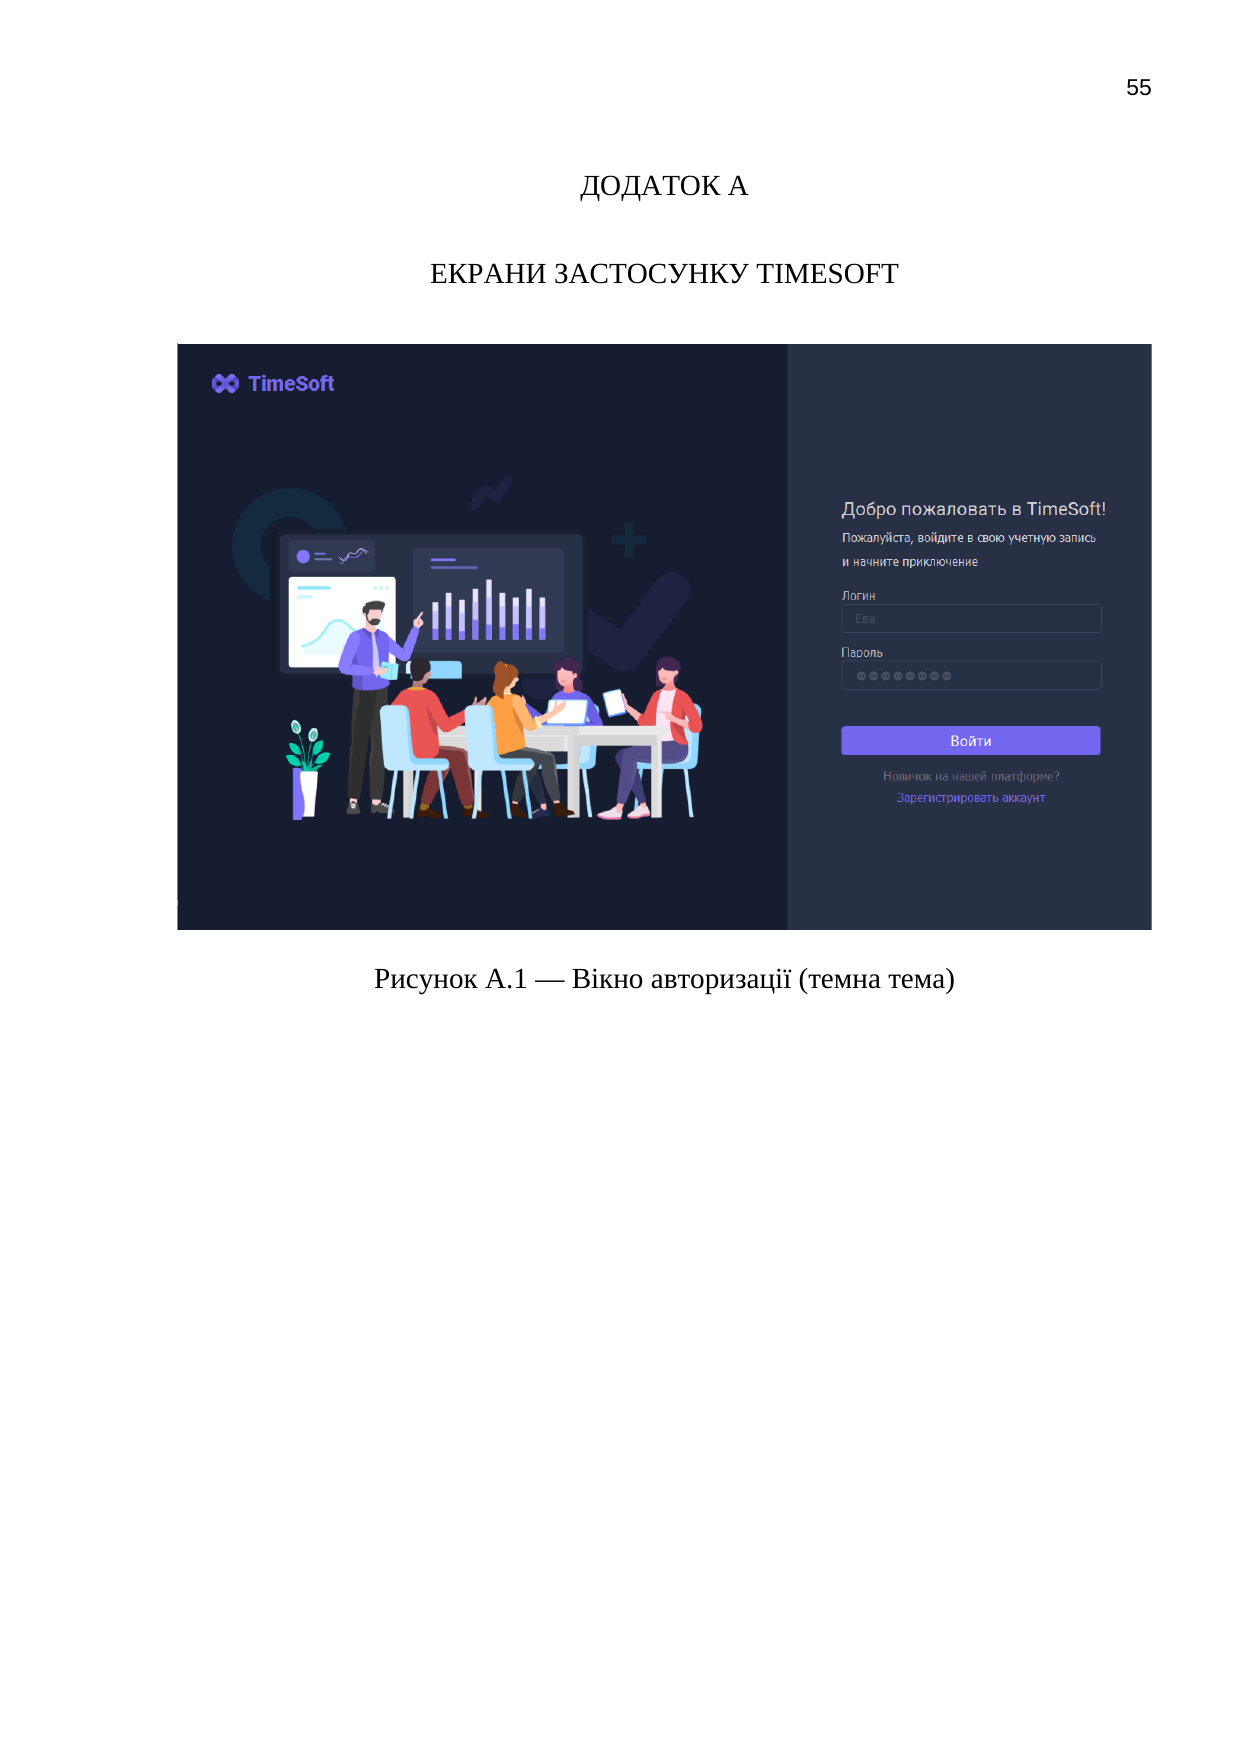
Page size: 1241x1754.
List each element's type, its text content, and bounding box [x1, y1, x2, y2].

subtitle ЕКРАНИ ЗАСТОСУНКУ TIMESOFT [177, 256, 1152, 289]
picture [177, 343, 1152, 930]
text Рисунок A.1 — Вікно авторизації (темна тема) [177, 961, 1152, 994]
subtitle ДОДАТОК A [177, 168, 1152, 202]
